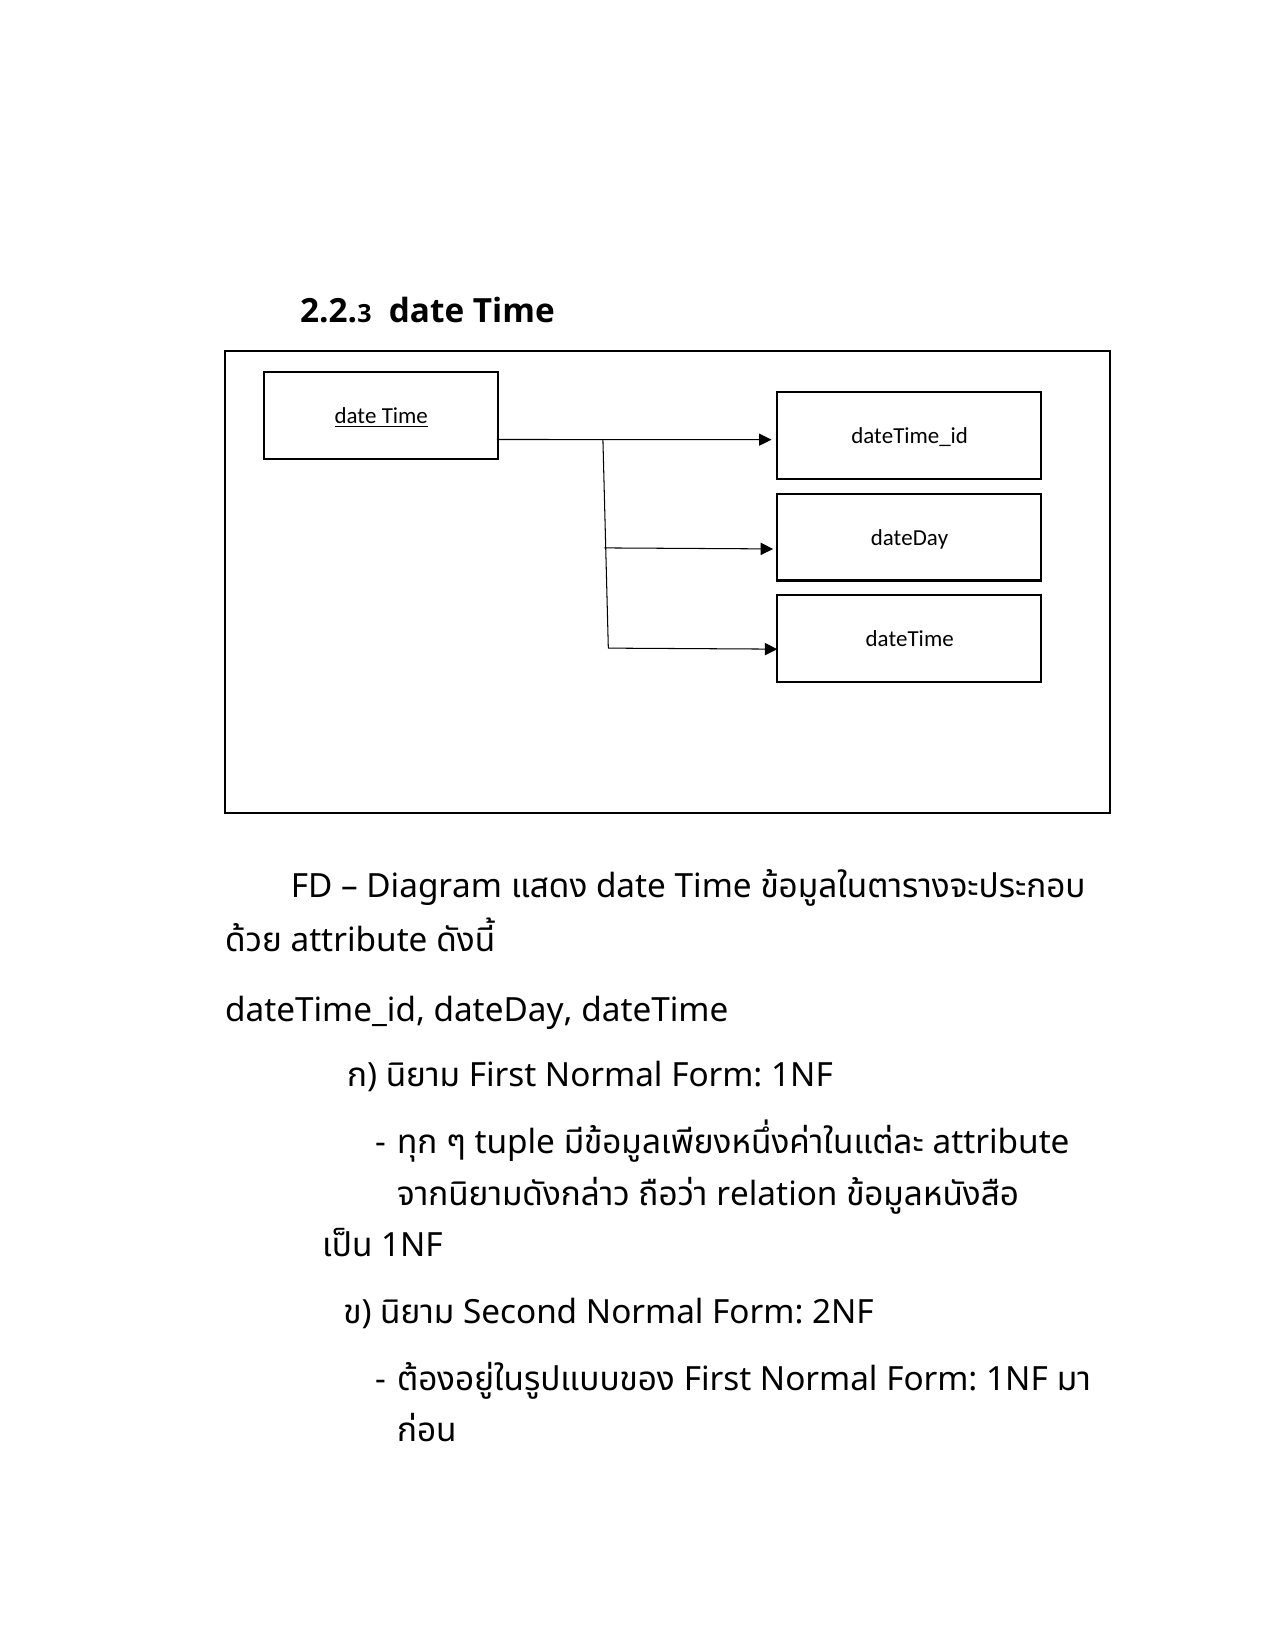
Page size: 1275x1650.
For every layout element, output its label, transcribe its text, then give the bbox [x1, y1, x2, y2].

list ทุก ๆ tuple มีข้อมูลเพียงหนึ่งค่าในแต่ละ attribute [375, 1118, 1103, 1168]
text 2.2.3 date Time [225, 287, 1125, 332]
text FD – Diagram แสดง date Time ข้อมูลในตารางจะประกอบด้วย attribute ดังนี้ [225, 862, 1125, 966]
text dateTime_id, dateDay, dateTime [225, 986, 1125, 1031]
text ข) นิยาม Second Normal Form: 2NF [322, 1288, 1077, 1338]
text ก) นิยาม First Normal Form: 1NF [272, 1051, 1125, 1101]
text จากนิยามดังกล่าว ถือว่า relation ข้อมูลหนังสือ เป็น 1NF [322, 1170, 1077, 1271]
list ต้องอยู่ในรูปแบบของ First Normal Form: 1NF มาก่อน [375, 1355, 1103, 1456]
